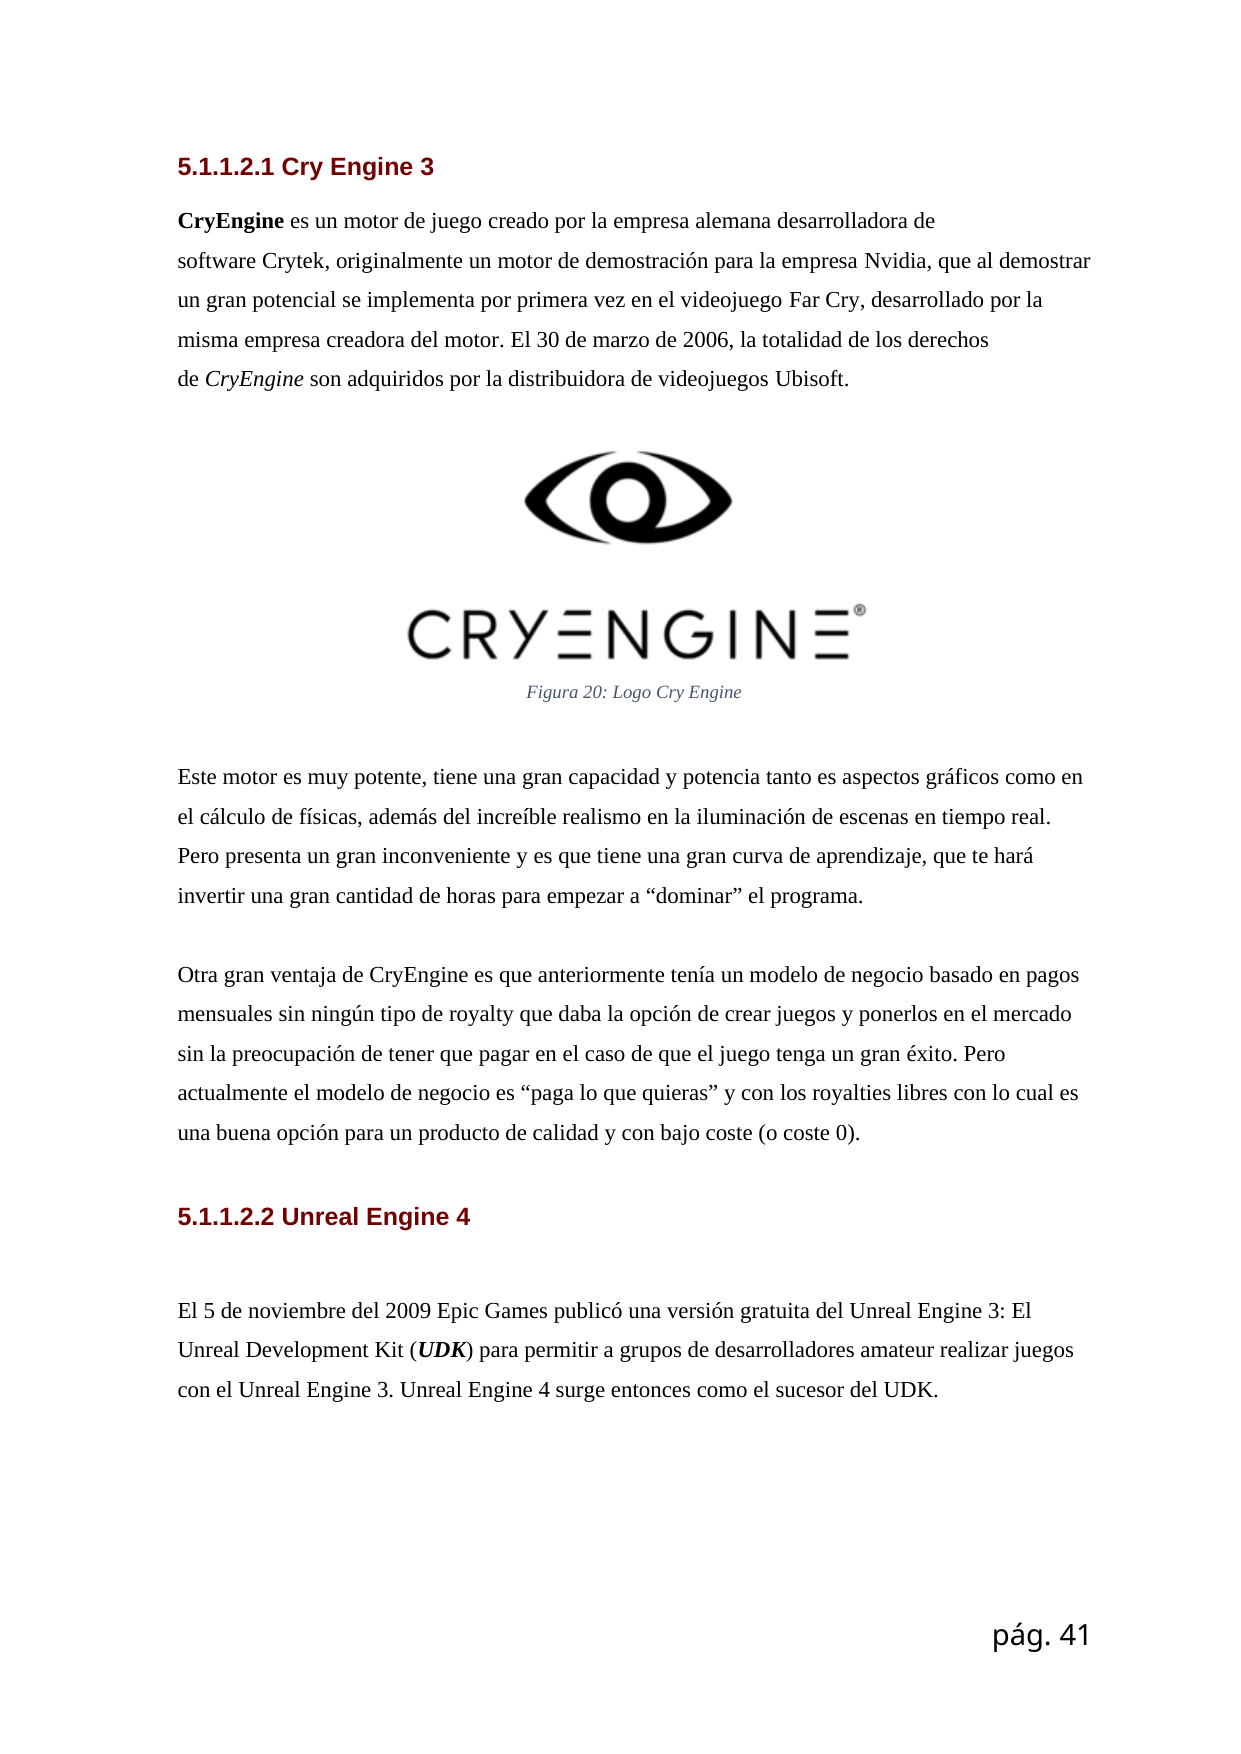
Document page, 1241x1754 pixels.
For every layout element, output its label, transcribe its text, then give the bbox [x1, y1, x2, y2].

picture [400, 444, 870, 669]
text Este motor es muy potente, tiene una gran capacidad y potencia tanto es aspectos gráficos como en el cálculo de físicas, además del increíble realismo en la iluminación de escenas en tiempo real. Pero presenta un gran inconveniente y es que tiene una gran curva de aprendizaje, que te hará invertir una gran cantidad de horas para empezar a “dominar” el programa. [177, 763, 1092, 908]
text El 5 de noviembre del 2009 Epic Games publicó una versión gratuita del Unreal Engine 3: El Unreal Development Kit (UDK) para permitir a grupos de desarrolladores amateur realizar juegos con el Unreal Engine 3. Unreal Engine 4 surge entonces como el sucesor del UDK. [177, 1297, 1092, 1402]
text Otra gran ventaja de CryEngine es que anteriormente tenía un modelo de negocio basado en pagos mensuales sin ningún tipo de royalty que daba la opción de crear juegos y ponerlos en el mercado sin la preocupación de tener que pagar en el caso de que el juego tenga un gran éxito. Pero actualmente el modelo de negocio es “paga lo que quieras” y con los royalties libres con lo cual es una buena opción para un producto de calidad y con bajo coste (o coste 0). [177, 961, 1092, 1145]
text CryEngine es un motor de juego creado por la empresa alemana desarrolladora de software Crytek, originalmente un motor de demostración para la empresa Nvidia, que al demostrar un gran potencial se implementa por primera vez en el videojuego Far Cry, desarrollado por la misma empresa creadora del motor. El 30 de marzo de 2006, la totalidad de los derechos de CryEngine son adquiridos por la distribuidora de videojuegos Ubisoft. [177, 207, 1092, 392]
subtitle 5.1.1.2.1 Cry Engine 3 [177, 152, 1092, 181]
subtitle 5.1.1.2.2 Unreal Engine 4 [177, 1202, 1092, 1230]
text Figura 20: Logo Cry Engine [177, 681, 1092, 703]
